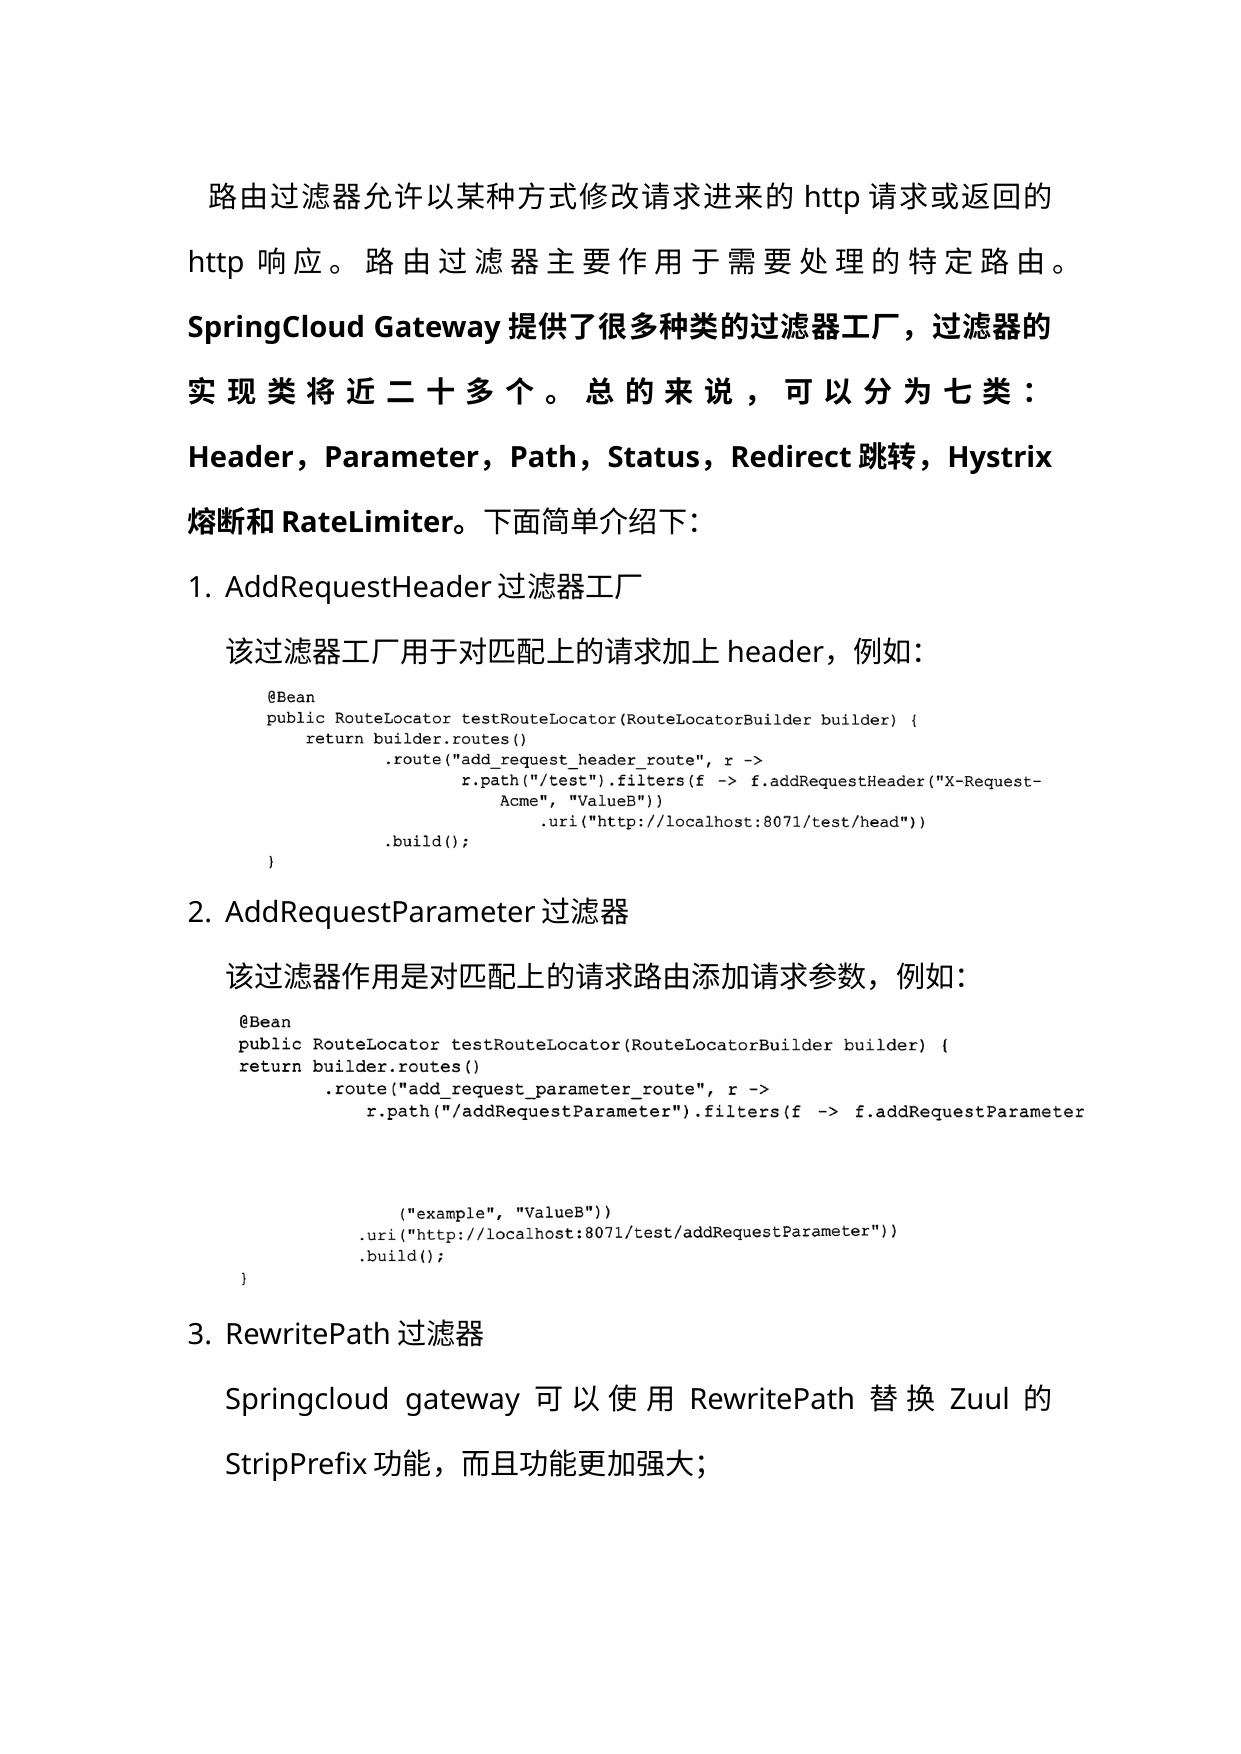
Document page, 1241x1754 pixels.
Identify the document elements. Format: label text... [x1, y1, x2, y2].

text 路由过滤器允许以某种方式修改请求进来的http请求或返回的http响应。路由过滤器主要作用于需要处理的特定路由。SpringCloud Gateway提供了很多种类的过滤器工厂，过滤器的实现类将近二十多个。总的来说，可以分为七类：Header，Parameter，Path，Status，Redirect跳转，Hystrix熔断和RateLimiter。下面简单介绍下： [187, 162, 1053, 552]
picture [225, 682, 1091, 875]
list 该过滤器工厂用于对匹配上的请求加上header，例如： [225, 617, 1053, 682]
list AddRequestHeader过滤器工厂 [187, 552, 1053, 617]
list AddRequestParameter过滤器 [187, 877, 1053, 942]
picture [225, 1202, 1091, 1292]
list 该过滤器作用是对匹配上的请求路由添加请求参数，例如： [225, 942, 1053, 1007]
list RewritePath过滤器 [187, 1299, 1053, 1364]
list Springcloud gateway可以使用RewritePath替换Zuul的StripPrefix功能，而且功能更加强大； [225, 1364, 1053, 1494]
picture [225, 1007, 1091, 1181]
